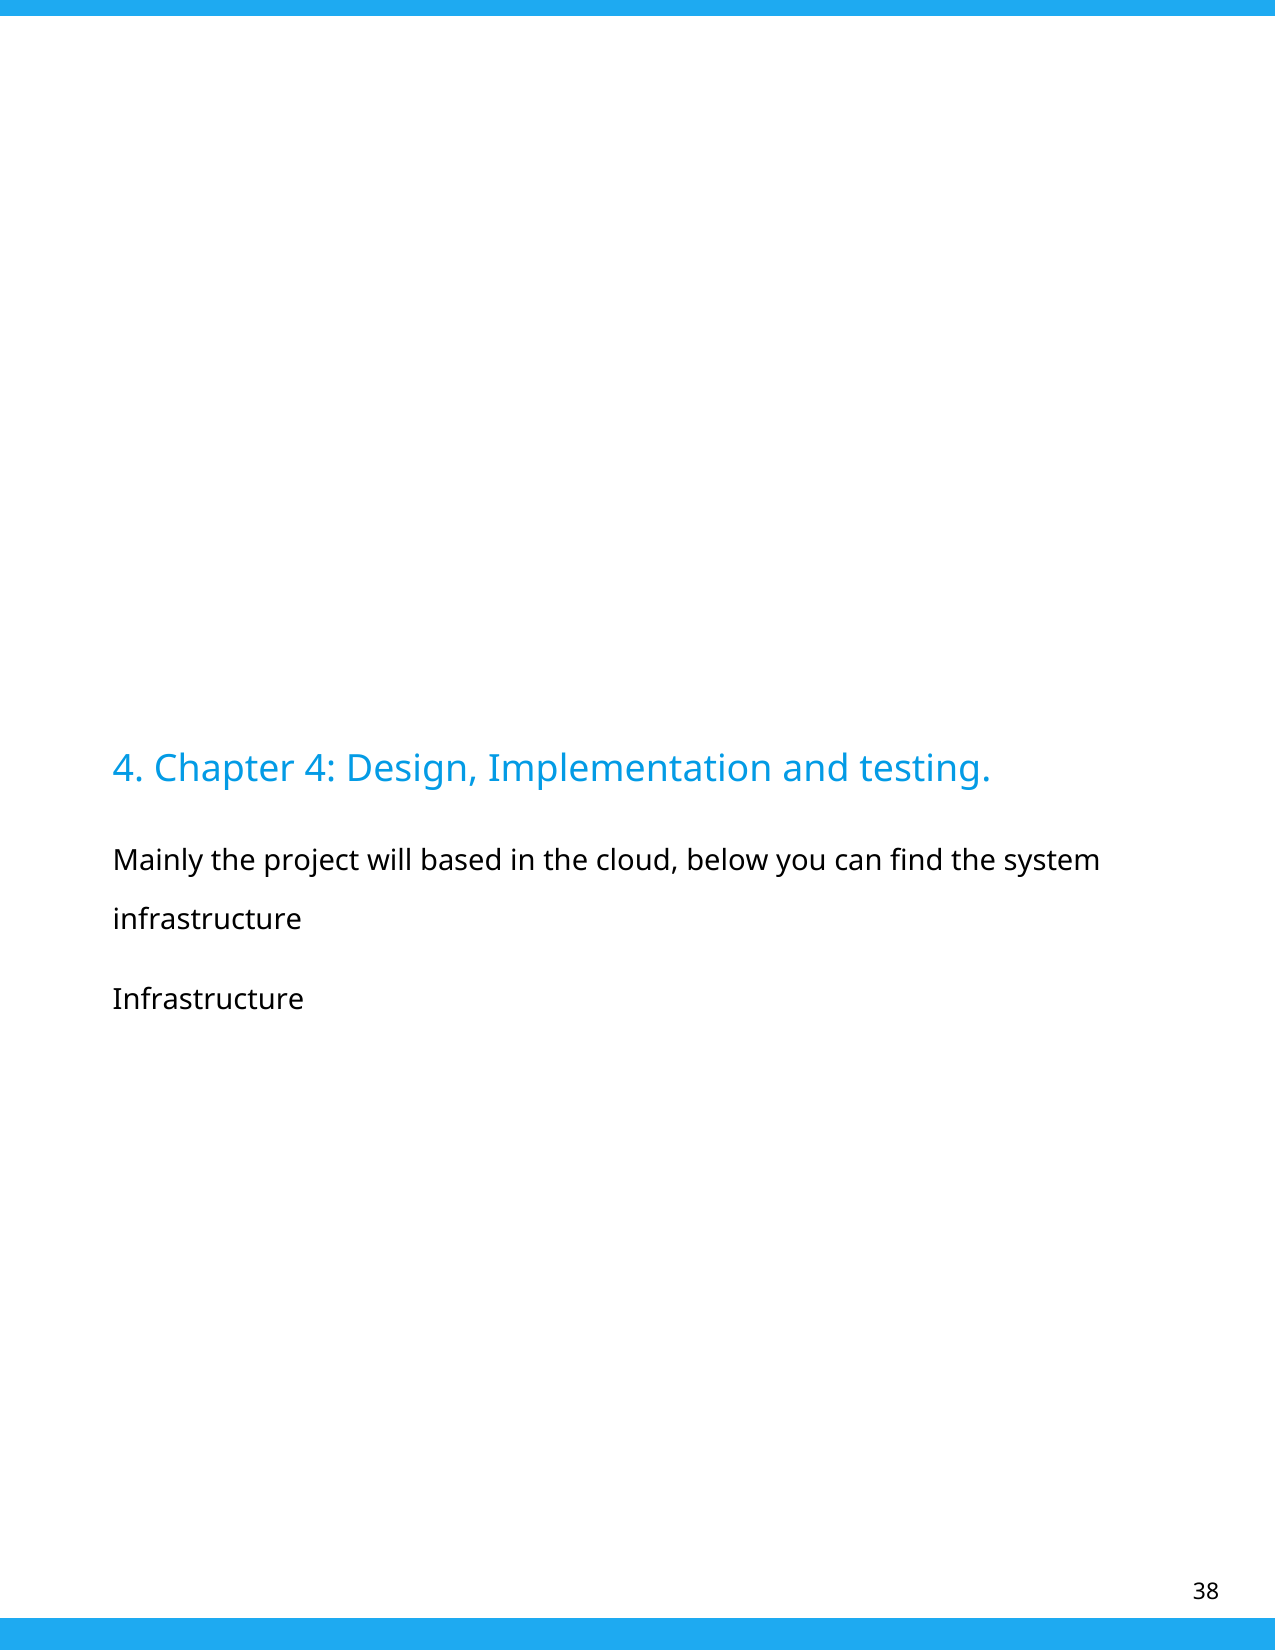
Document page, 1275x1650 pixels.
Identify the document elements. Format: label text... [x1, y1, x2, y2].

picture [0, 0, 1275, 16]
picture [0, 1618, 1275, 1650]
subtitle 4. Chapter 4: Design, Implementation and testing. [112, 741, 1219, 792]
text Mainly the project will based in the cloud, below you can find the system infrastructure [112, 839, 1219, 938]
text Infrastructure [112, 978, 1219, 1018]
